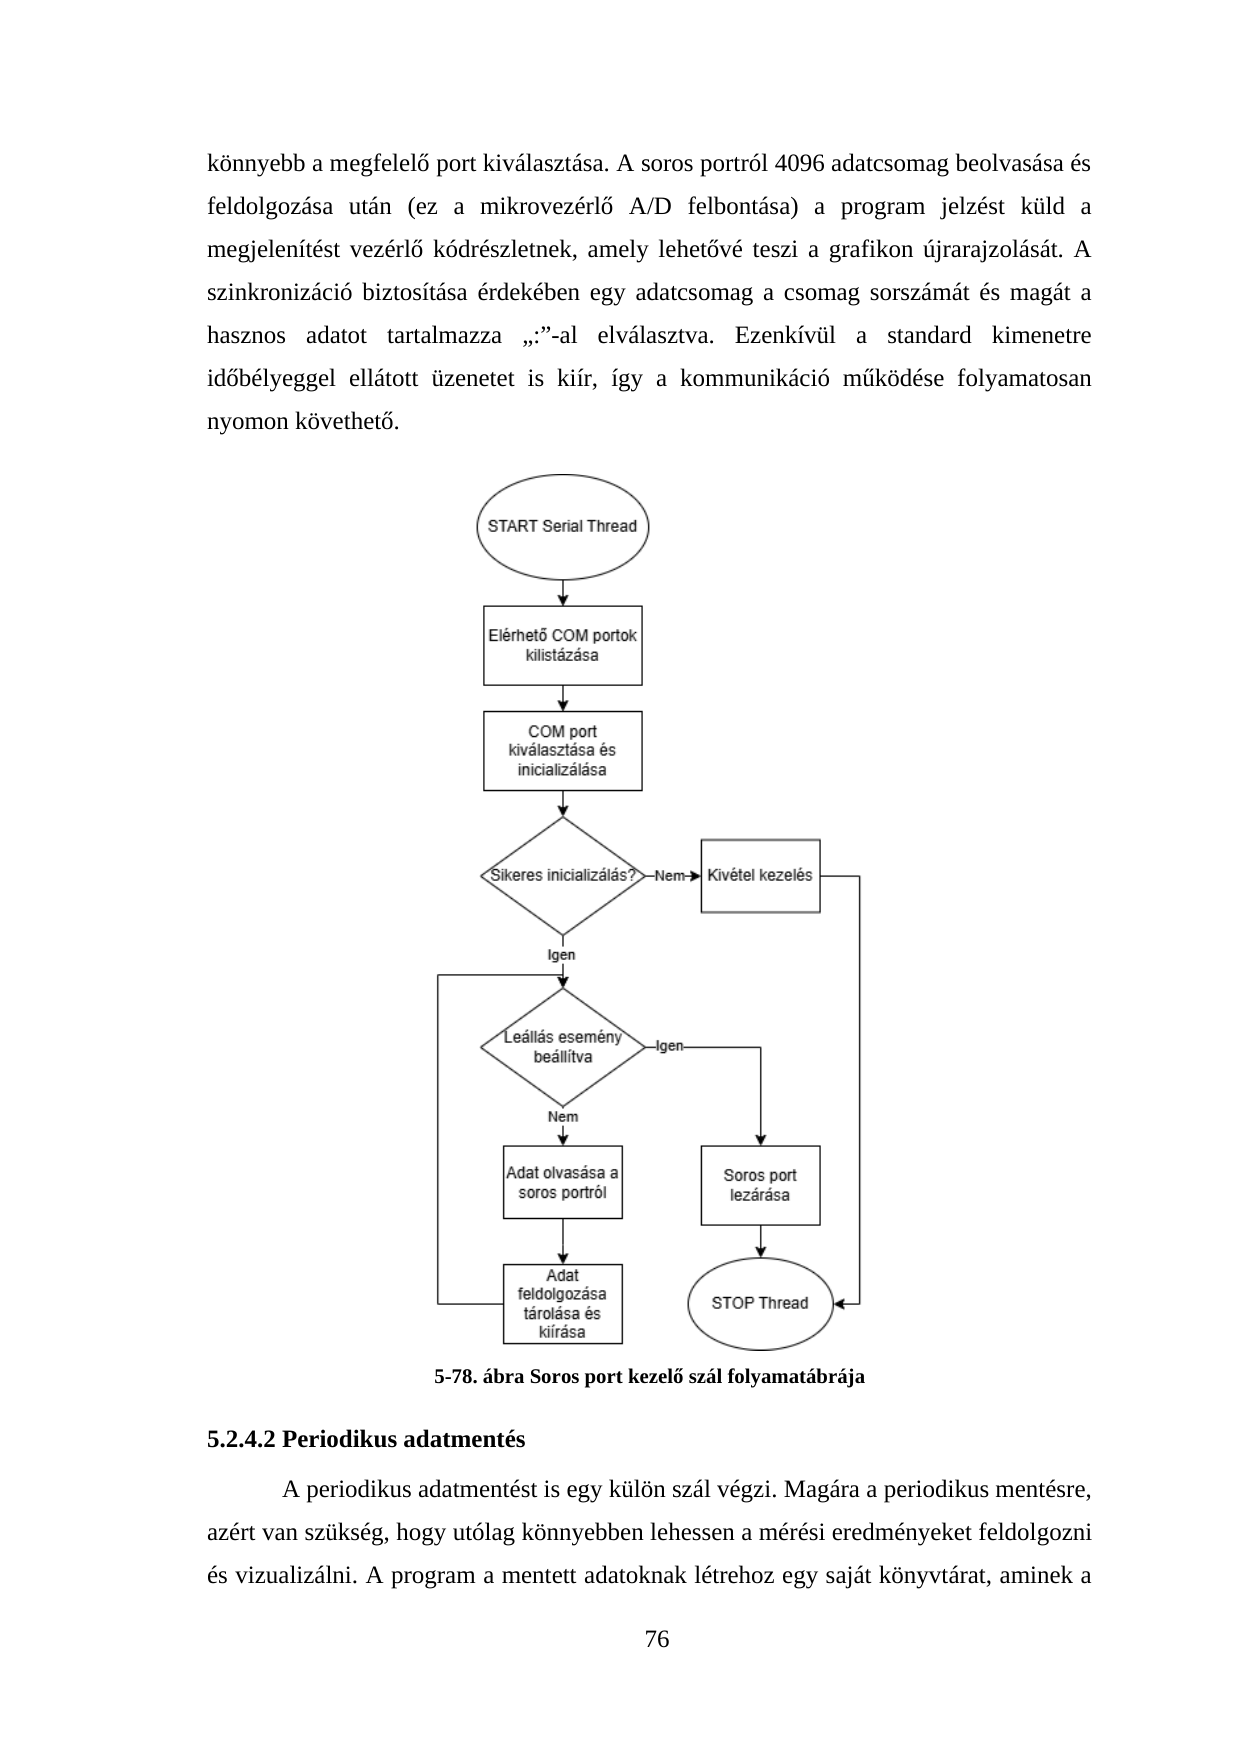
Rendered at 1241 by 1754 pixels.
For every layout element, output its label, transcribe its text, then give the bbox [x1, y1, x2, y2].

subtitle Periodikus adatmentés [207, 1424, 1092, 1453]
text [207, 148, 1092, 435]
picture [428, 474, 871, 1351]
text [207, 1474, 1092, 1589]
